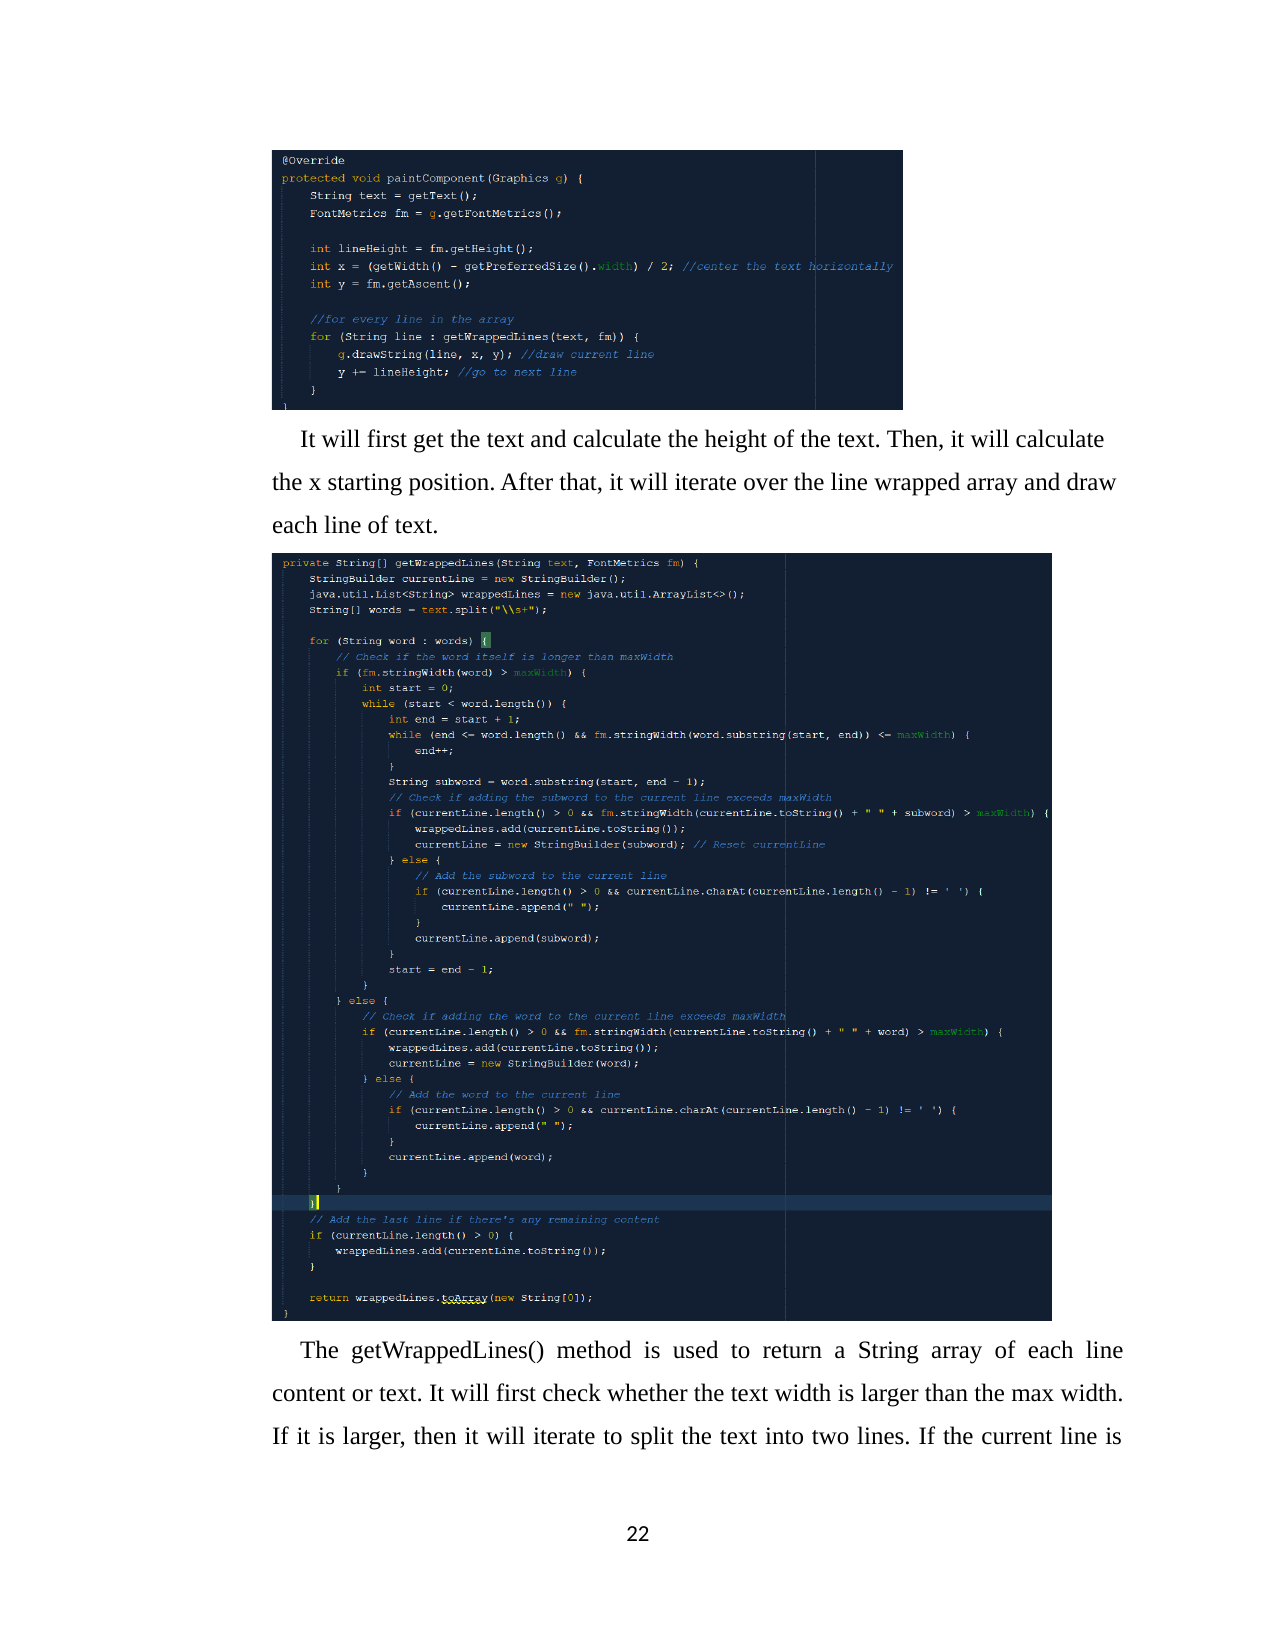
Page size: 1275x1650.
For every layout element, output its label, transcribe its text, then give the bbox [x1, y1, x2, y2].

picture [271, 553, 1052, 1321]
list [272, 1335, 1125, 1450]
picture [271, 150, 903, 410]
